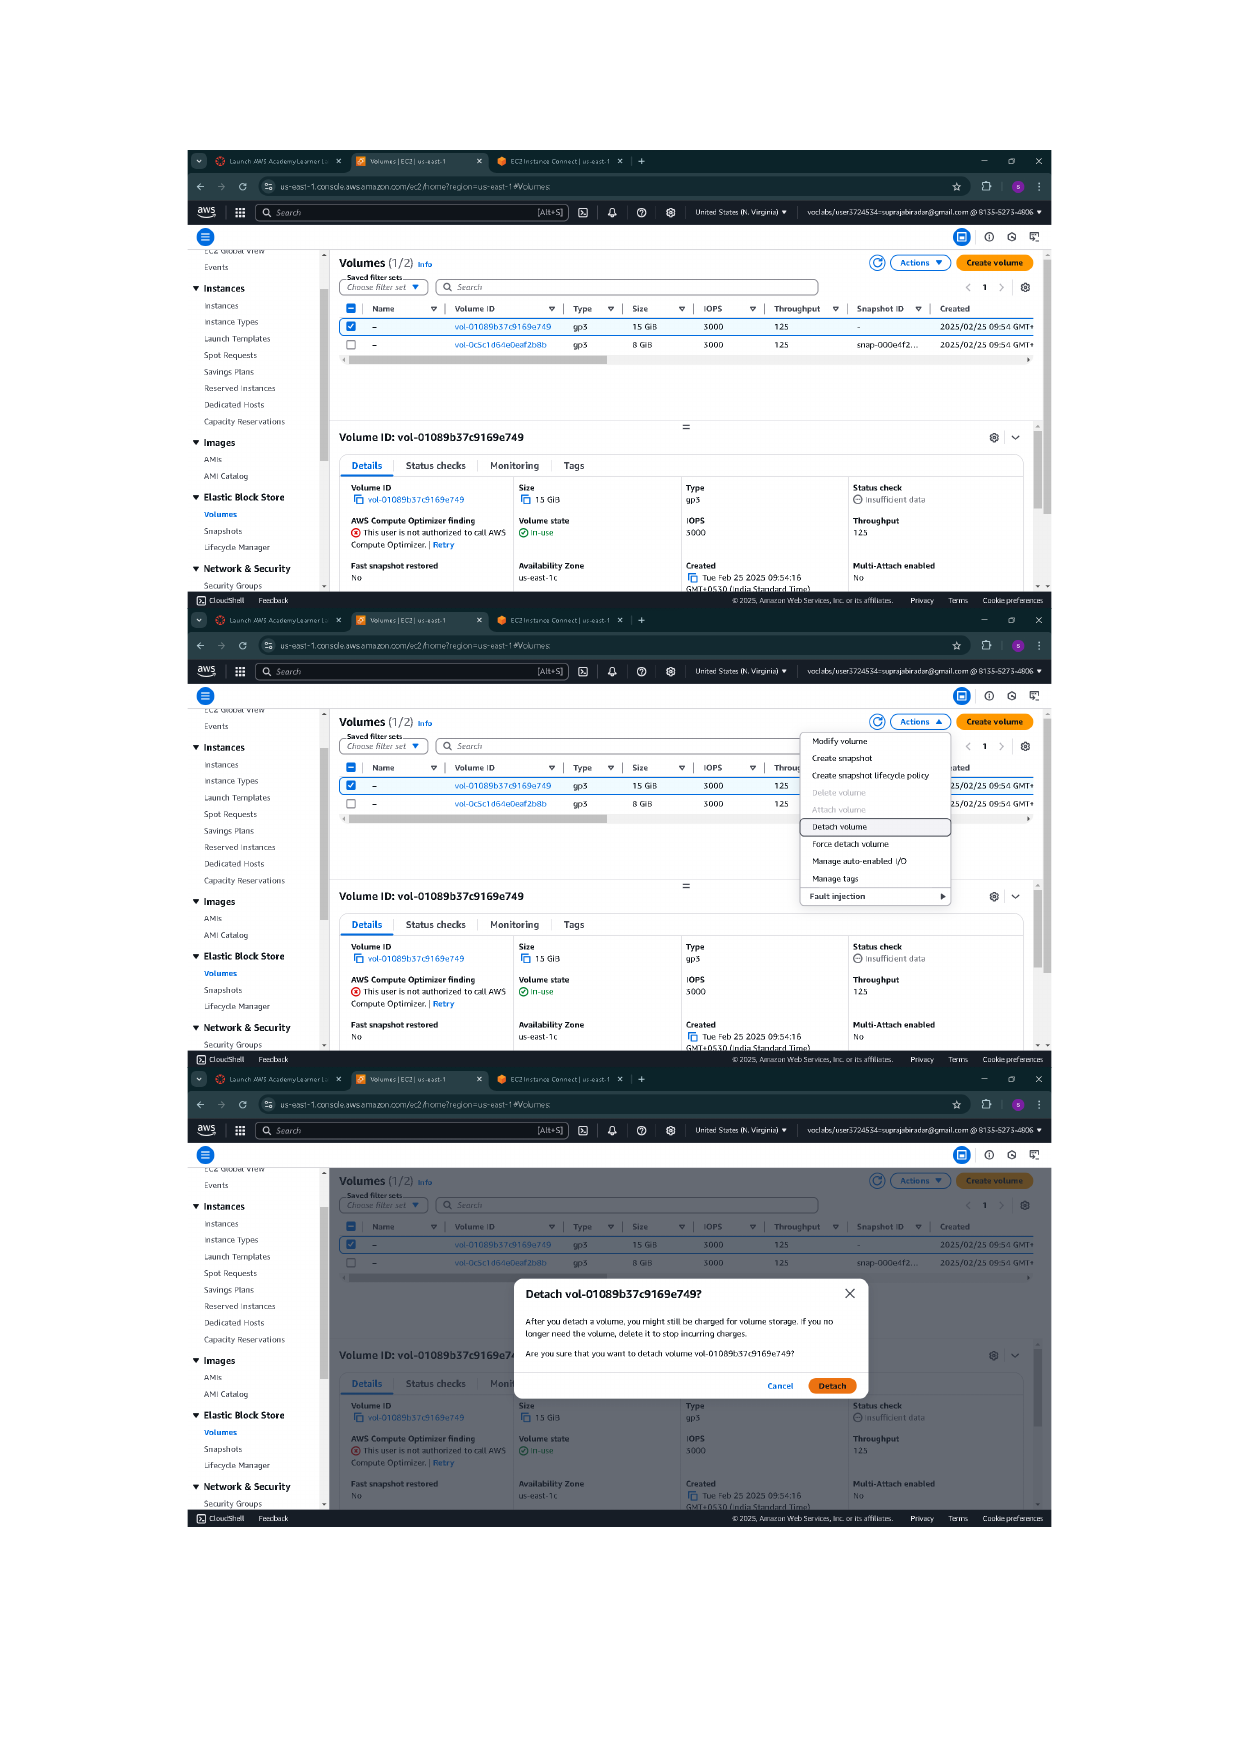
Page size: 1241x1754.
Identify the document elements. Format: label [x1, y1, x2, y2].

picture [187, 150, 1052, 1527]
